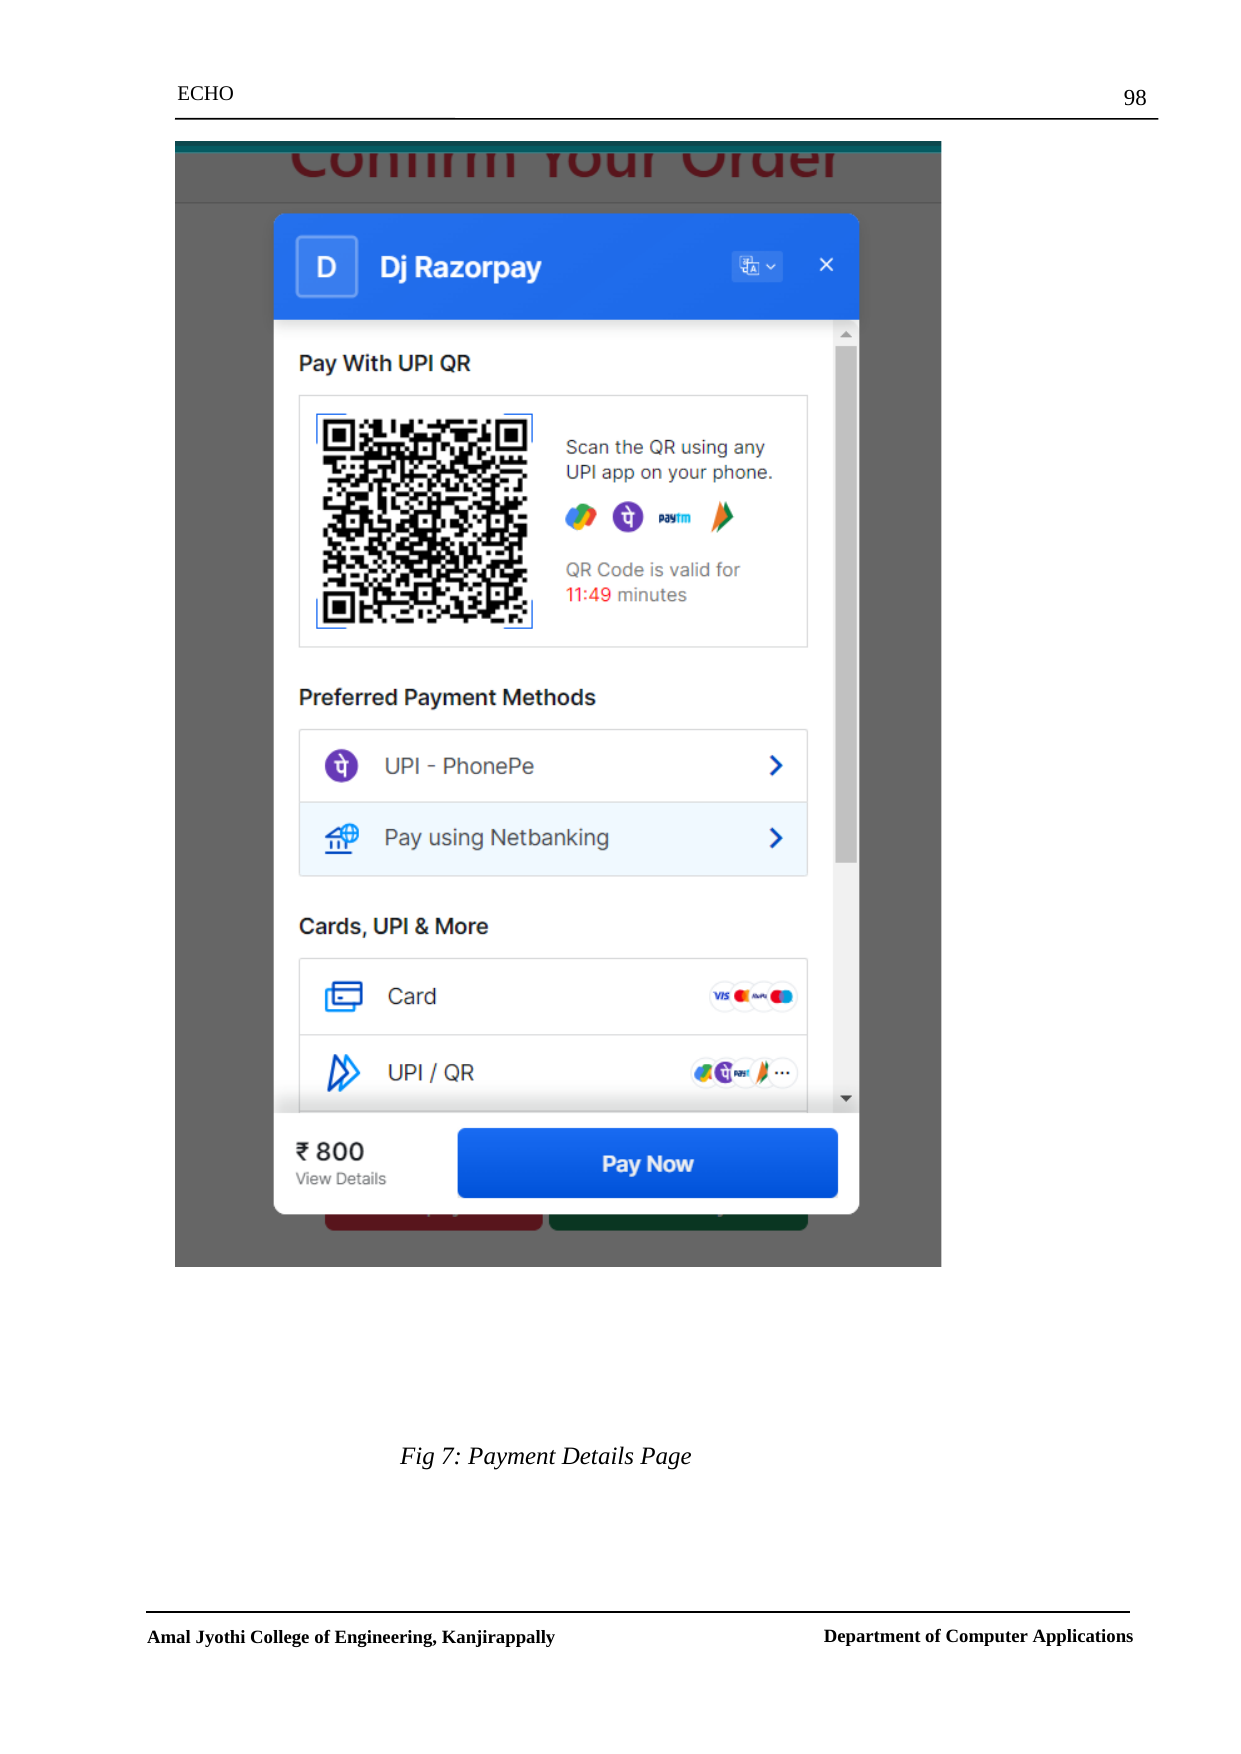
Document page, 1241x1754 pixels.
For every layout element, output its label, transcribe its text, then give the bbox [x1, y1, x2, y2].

subtitle Fig 7: Payment Details Page [175, 1441, 1162, 1470]
picture [175, 141, 942, 1267]
